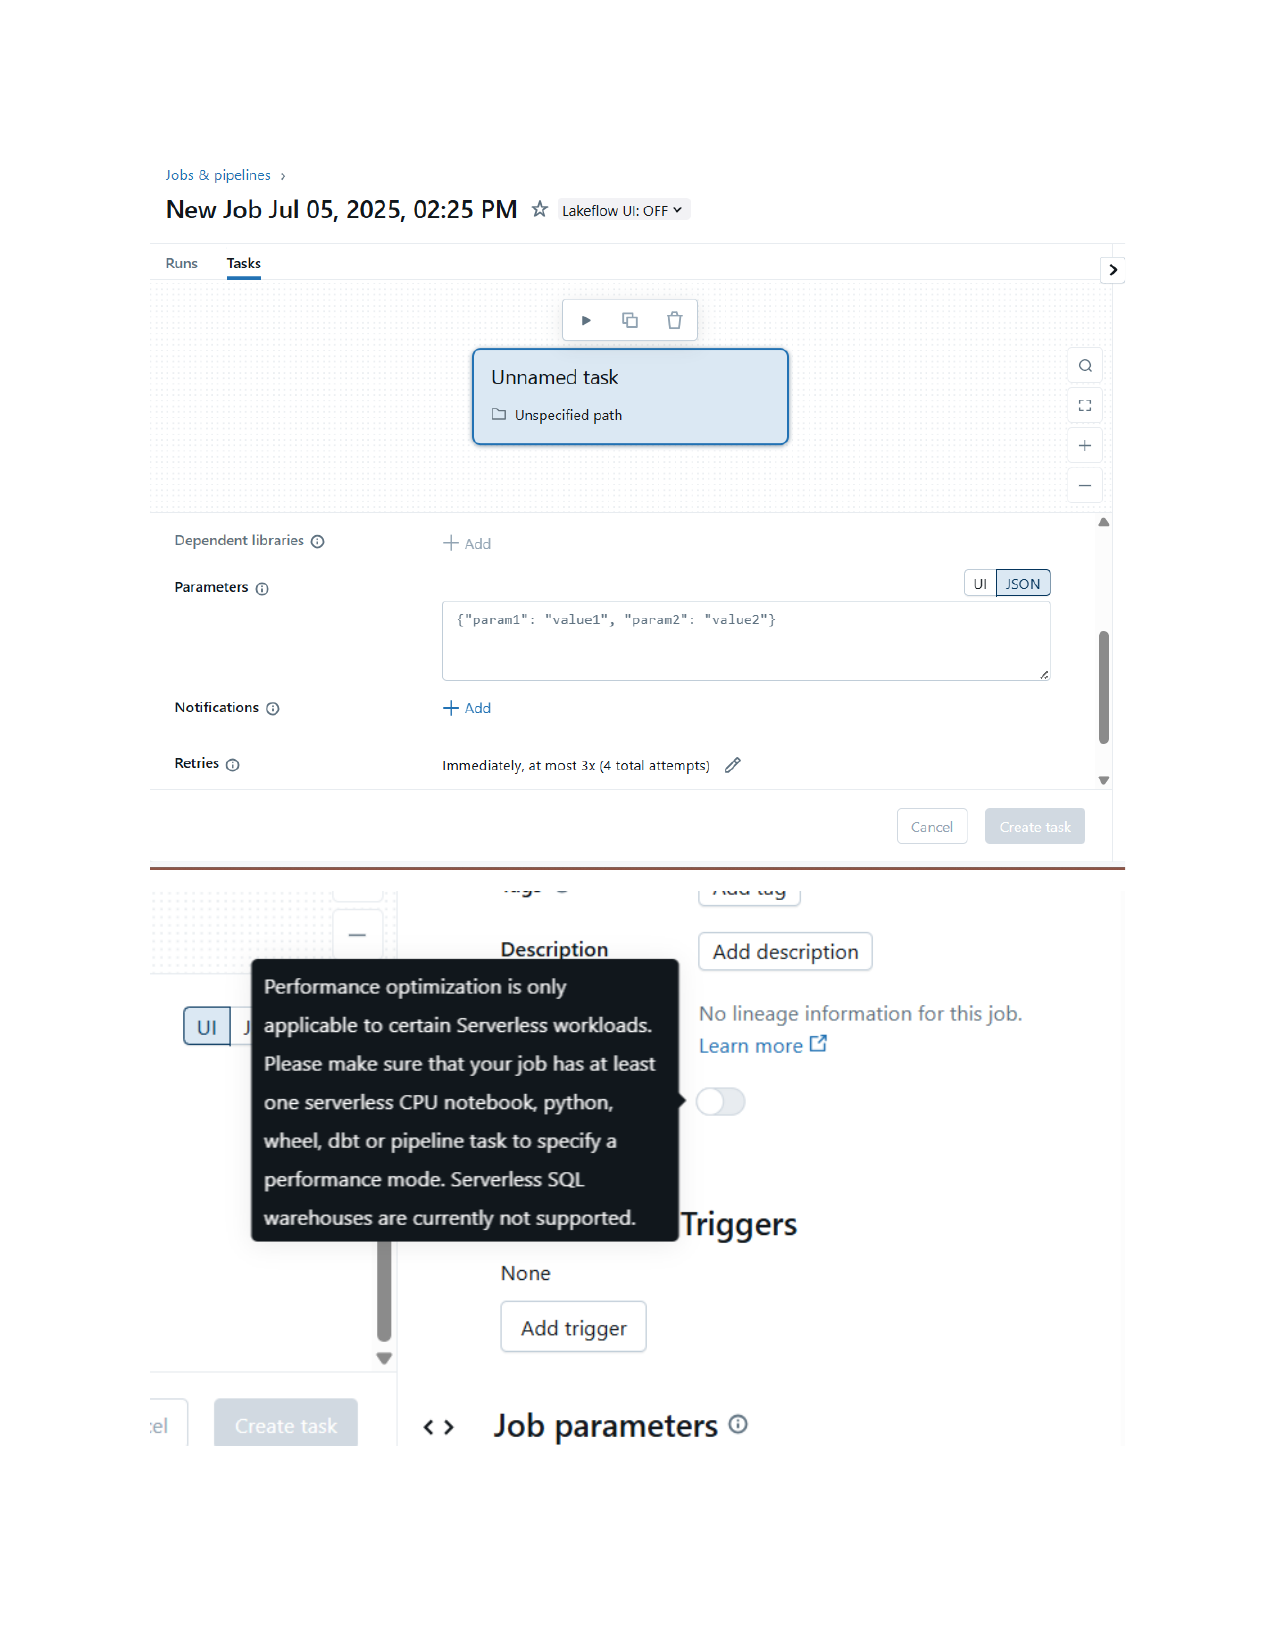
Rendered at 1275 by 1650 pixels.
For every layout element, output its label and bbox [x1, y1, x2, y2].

picture [150, 150, 1125, 870]
picture [150, 891, 1125, 1446]
